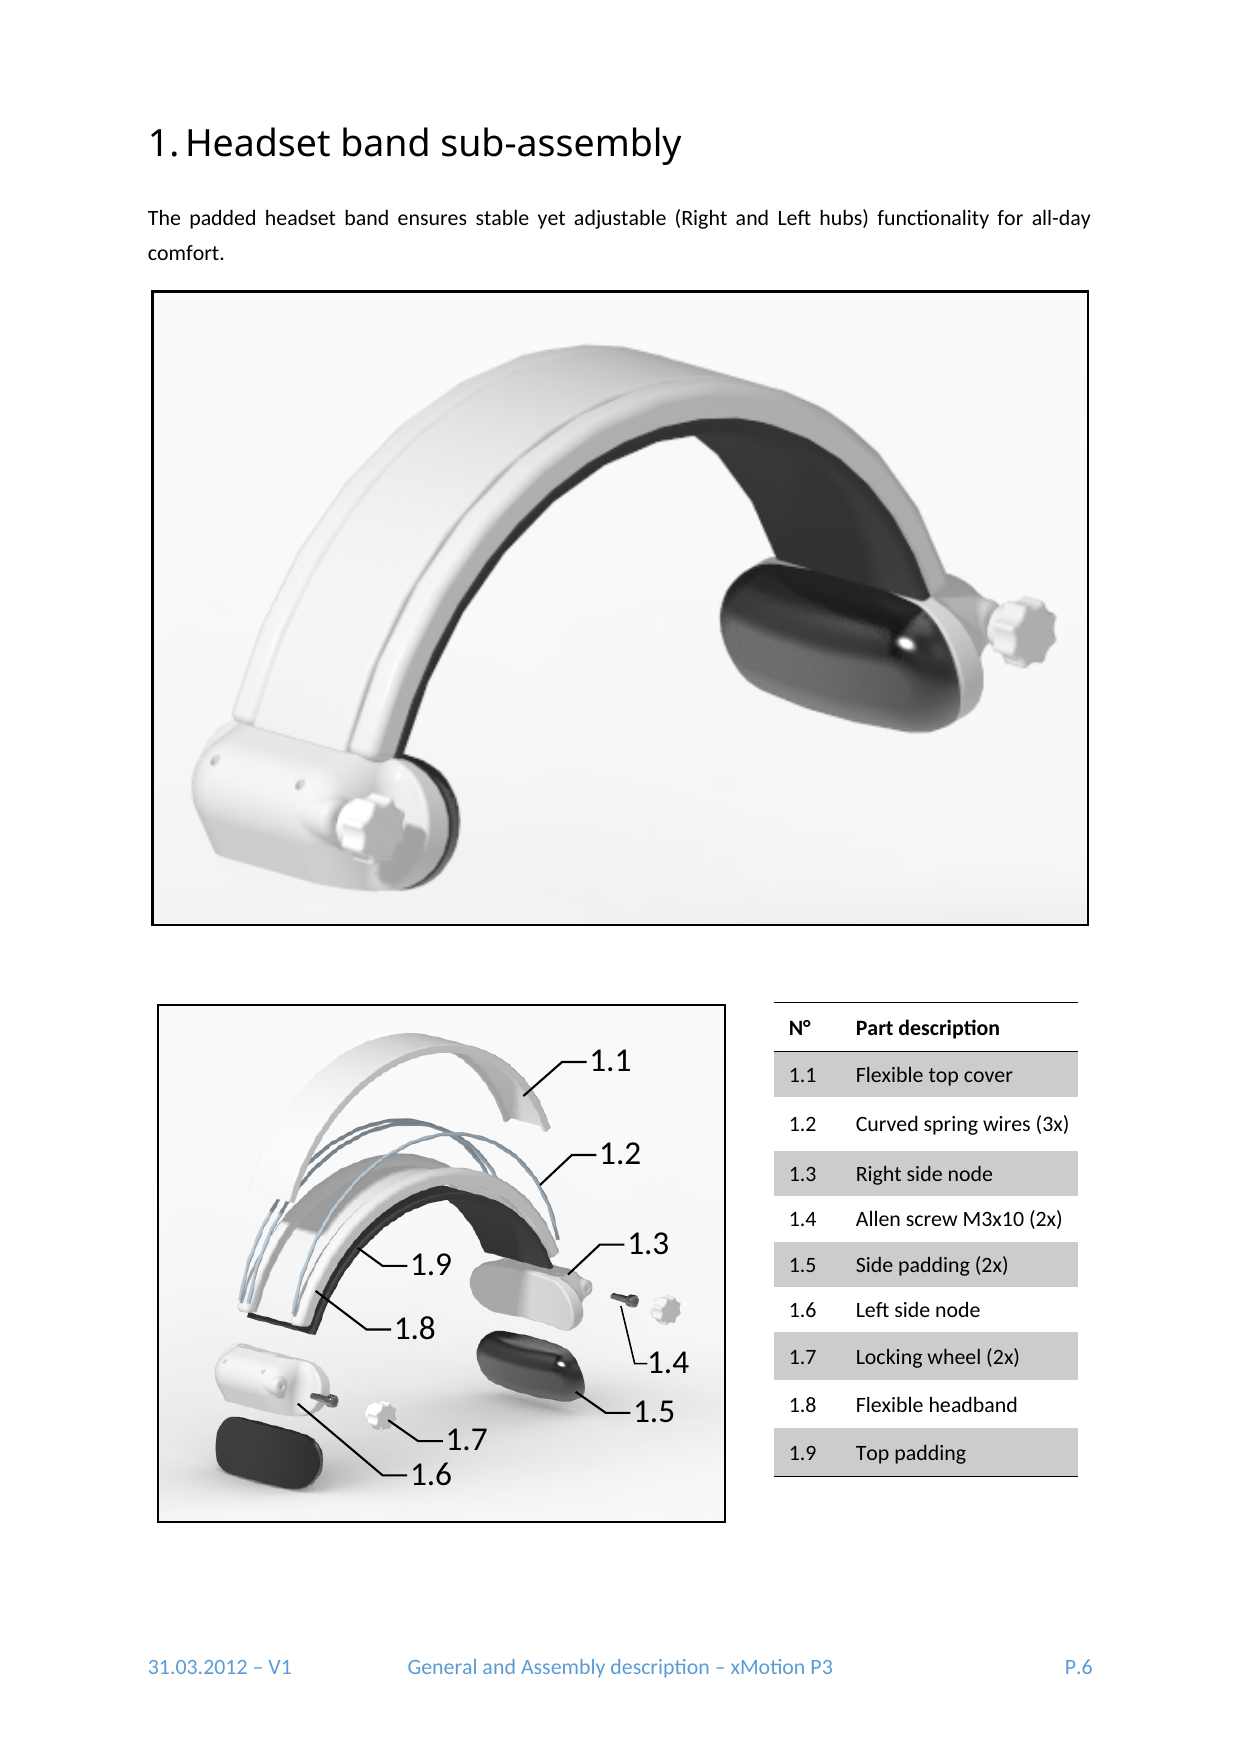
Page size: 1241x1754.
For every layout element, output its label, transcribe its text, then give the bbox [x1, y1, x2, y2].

subtitle Headset band sub-assembly [148, 116, 1093, 167]
picture [154, 293, 1087, 924]
table_header [148, 1002, 763, 1504]
table_header [763, 1002, 1078, 1504]
text The padded headset band ensures stable yet adjustable (Right and Left hubs) functionality for all-day comfort. [148, 204, 1093, 266]
picture [159, 1006, 724, 1521]
